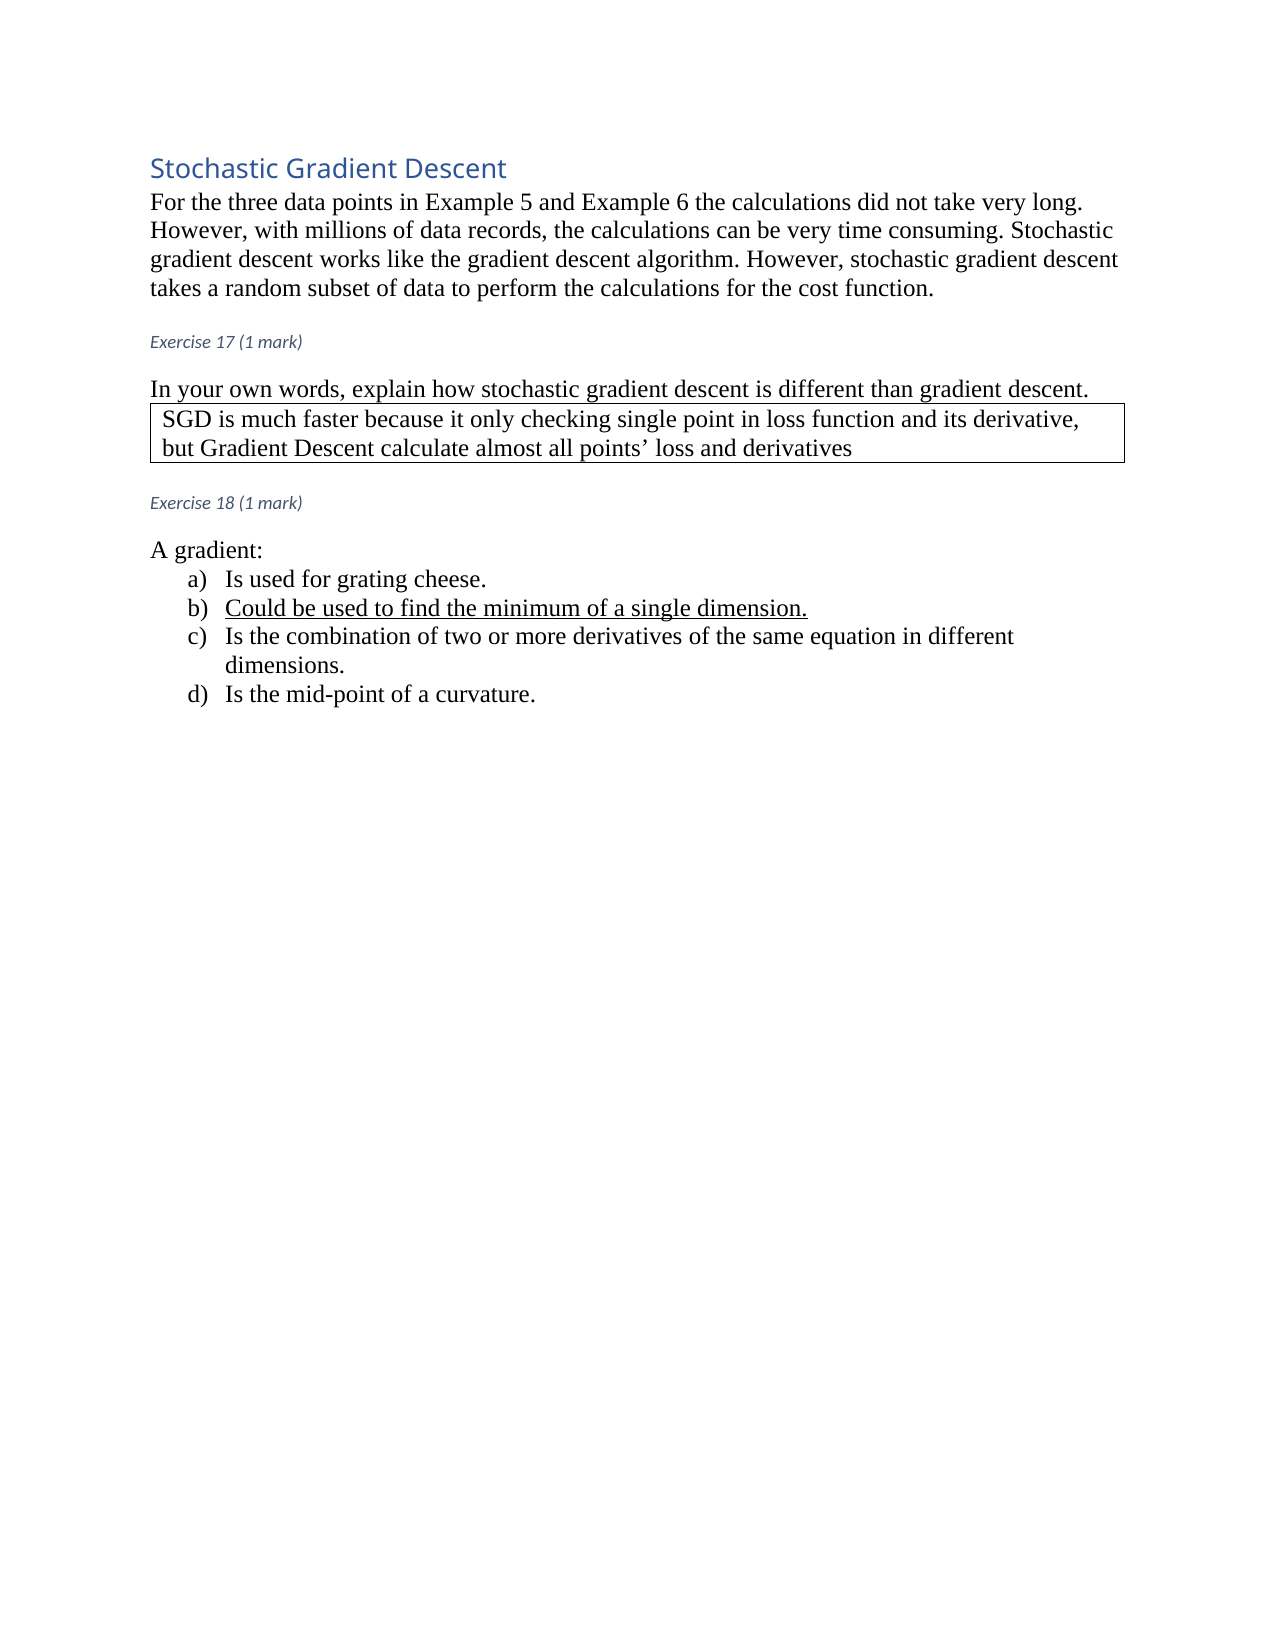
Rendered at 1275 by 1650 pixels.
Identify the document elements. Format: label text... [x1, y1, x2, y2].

subtitle Stochastic Gradient Descent [150, 150, 1125, 187]
list Is the combination of two or more derivatives of the same equation in different dimensions. [187, 621, 1125, 679]
list Is the mid-point of a curvature. [187, 679, 1125, 708]
text Exercise 18 (1 mark) [150, 491, 1125, 514]
text For the three data points in Example 5 and Example 6 the calculations did not take very long. However, with millions of data records, the calculations can be very time consuming. Stochastic gradient descent works like the gradient descent algorithm. However, stochastic gradient descent takes a random subset of data to perform the calculations for the cost function. [150, 187, 1125, 302]
list Could be used to find the minimum of a single dimension. [187, 593, 1125, 621]
text In your own words, explain how stochastic gradient descent is different than gradient descent. [150, 374, 1125, 403]
text A gradient: [150, 535, 1125, 564]
table_header SGD is much faster because it only checking single point in loss function and its derivative, but Gradient Descent calculate almost all points’ loss and derivatives [151, 404, 1124, 462]
text Exercise 17 (1 mark) [150, 331, 1125, 353]
list Is used for grating cheese. [187, 564, 1125, 593]
